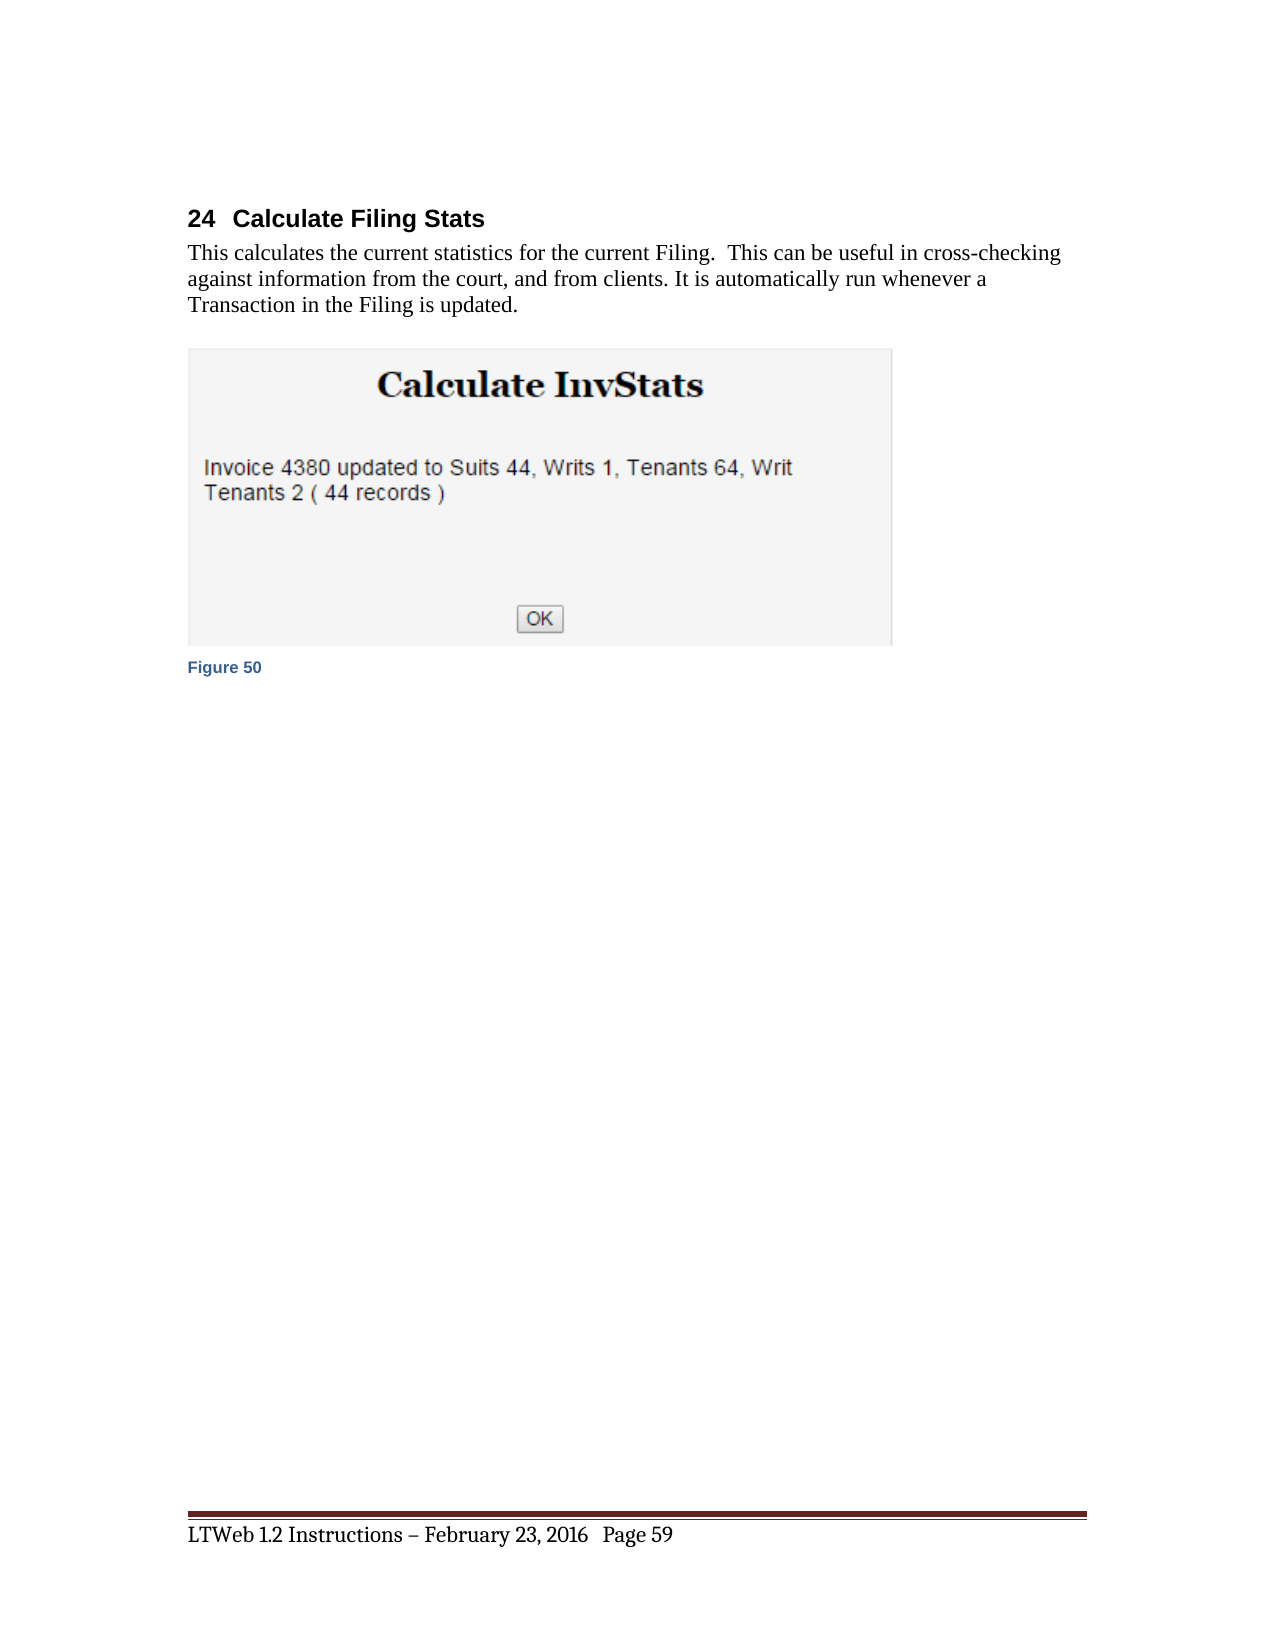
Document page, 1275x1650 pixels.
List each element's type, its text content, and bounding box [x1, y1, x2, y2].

text This calculates the current statistics for the current Filing. This can be useful in cross-checking against information from the court, and from clients. It is automatically run whenever a Transaction in the Filing is updated. [187, 239, 1087, 318]
picture [187, 344, 899, 646]
subtitle Calculate Filing Stats [187, 204, 1087, 232]
